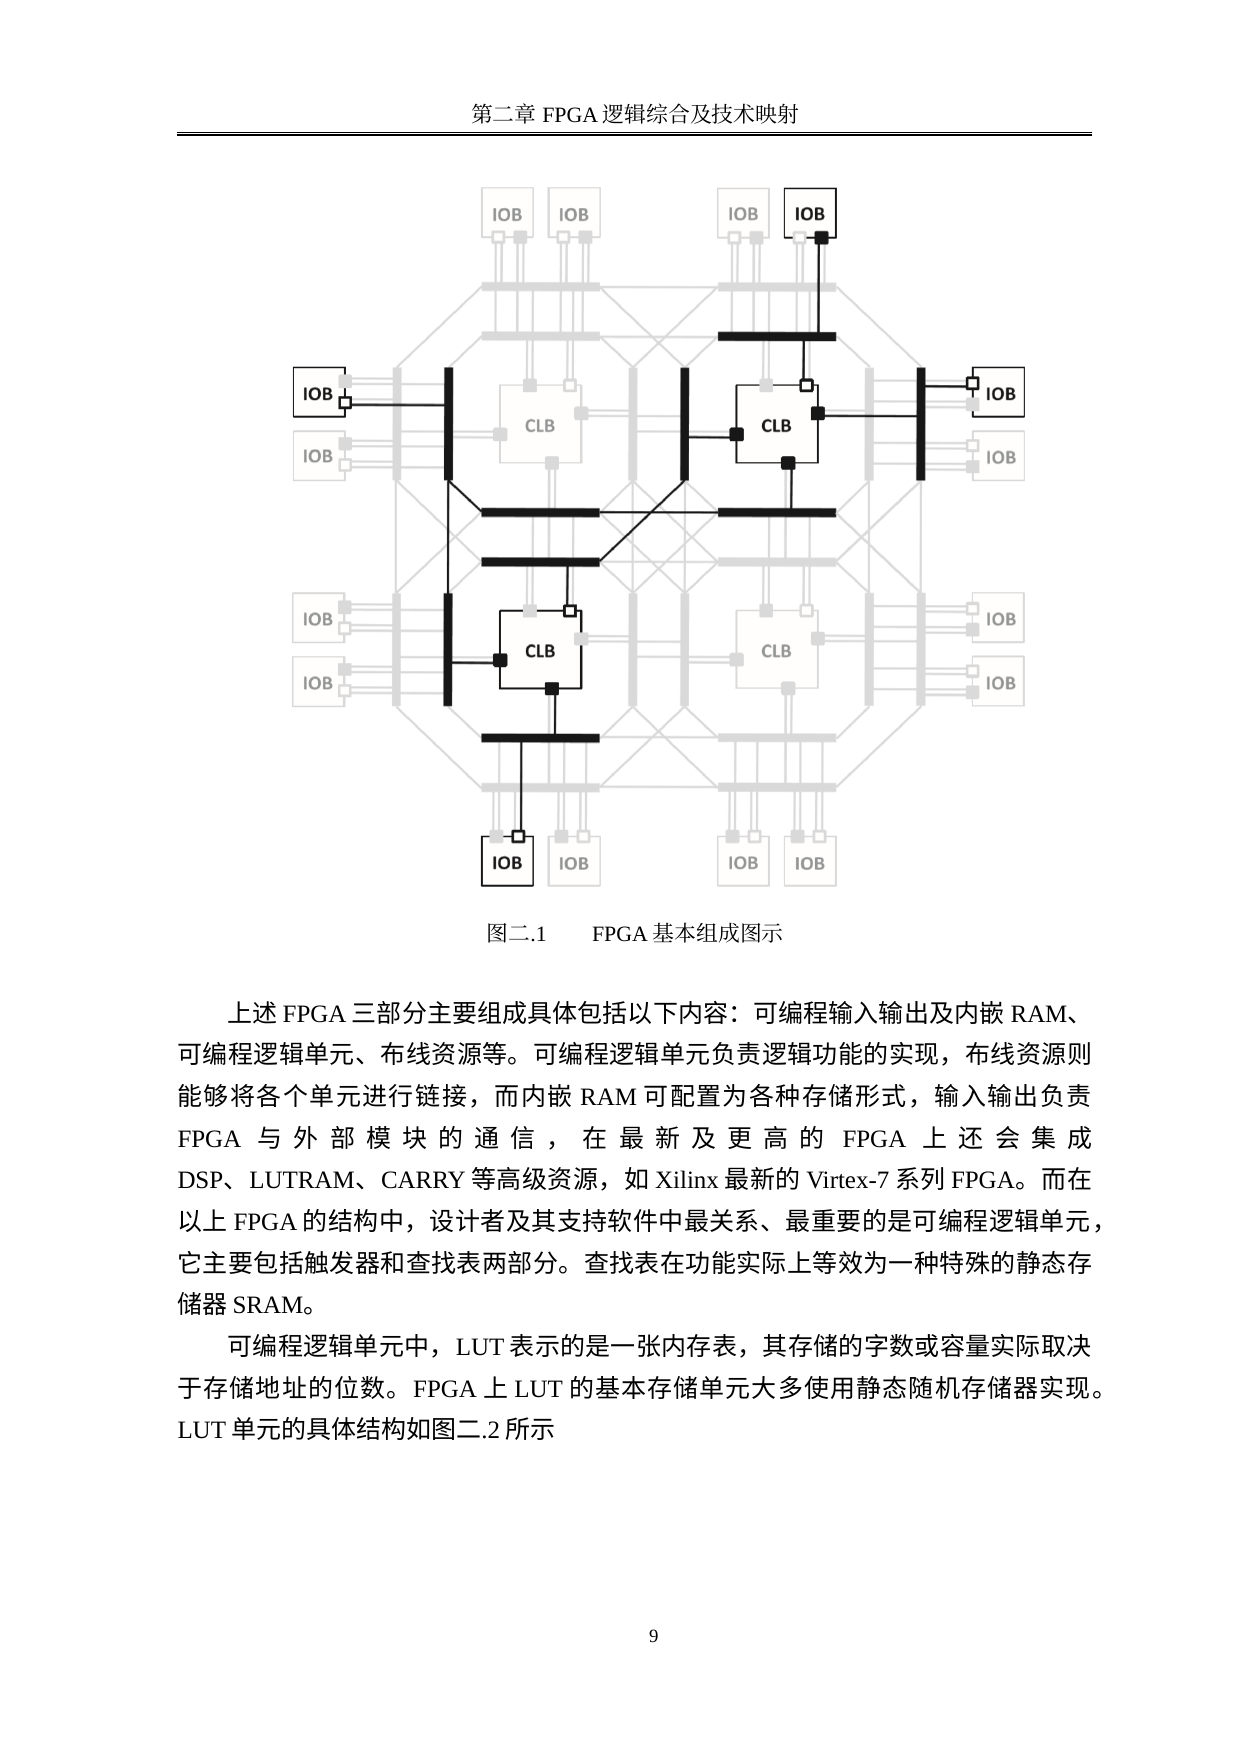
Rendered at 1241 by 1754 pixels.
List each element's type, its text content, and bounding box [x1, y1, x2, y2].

picture [202, 177, 1118, 904]
text FPGA基本组成图示 [177, 916, 1092, 948]
text 上述FPGA三部分主要组成具体包括以下内容：可编程输入输出及内嵌RAM、可编程逻辑单元、布线资源等。可编程逻辑单元负责逻辑功能的实现，布线资源则能够将各个单元进行链接，而内嵌RAM可配置为各种存储形式，输入输出负责FPGA与外部模块的通信，在最新及更高的FPGA上还会集成DSP、LUTRAM、CARRY等高级资源，如Xilinx最新的Virtex-7系列FPGA。而在以上FPGA的结构中，设计者及其支持软件中最关系、最重要的是可编程逻辑单元，它主要包括触发器和查找表两部分。查找表在功能实际上等效为一种特殊的静态存储器SRAM。 [177, 989, 1092, 1322]
text 可编程逻辑单元中，LUT表示的是一张内存表，其存储的字数或容量实际取决于存储地址的位数。FPGA上LUT的基本存储单元大多使用静态随机存储器实现。LUT单元的具体结构如图2.2所示 [177, 1322, 1092, 1447]
